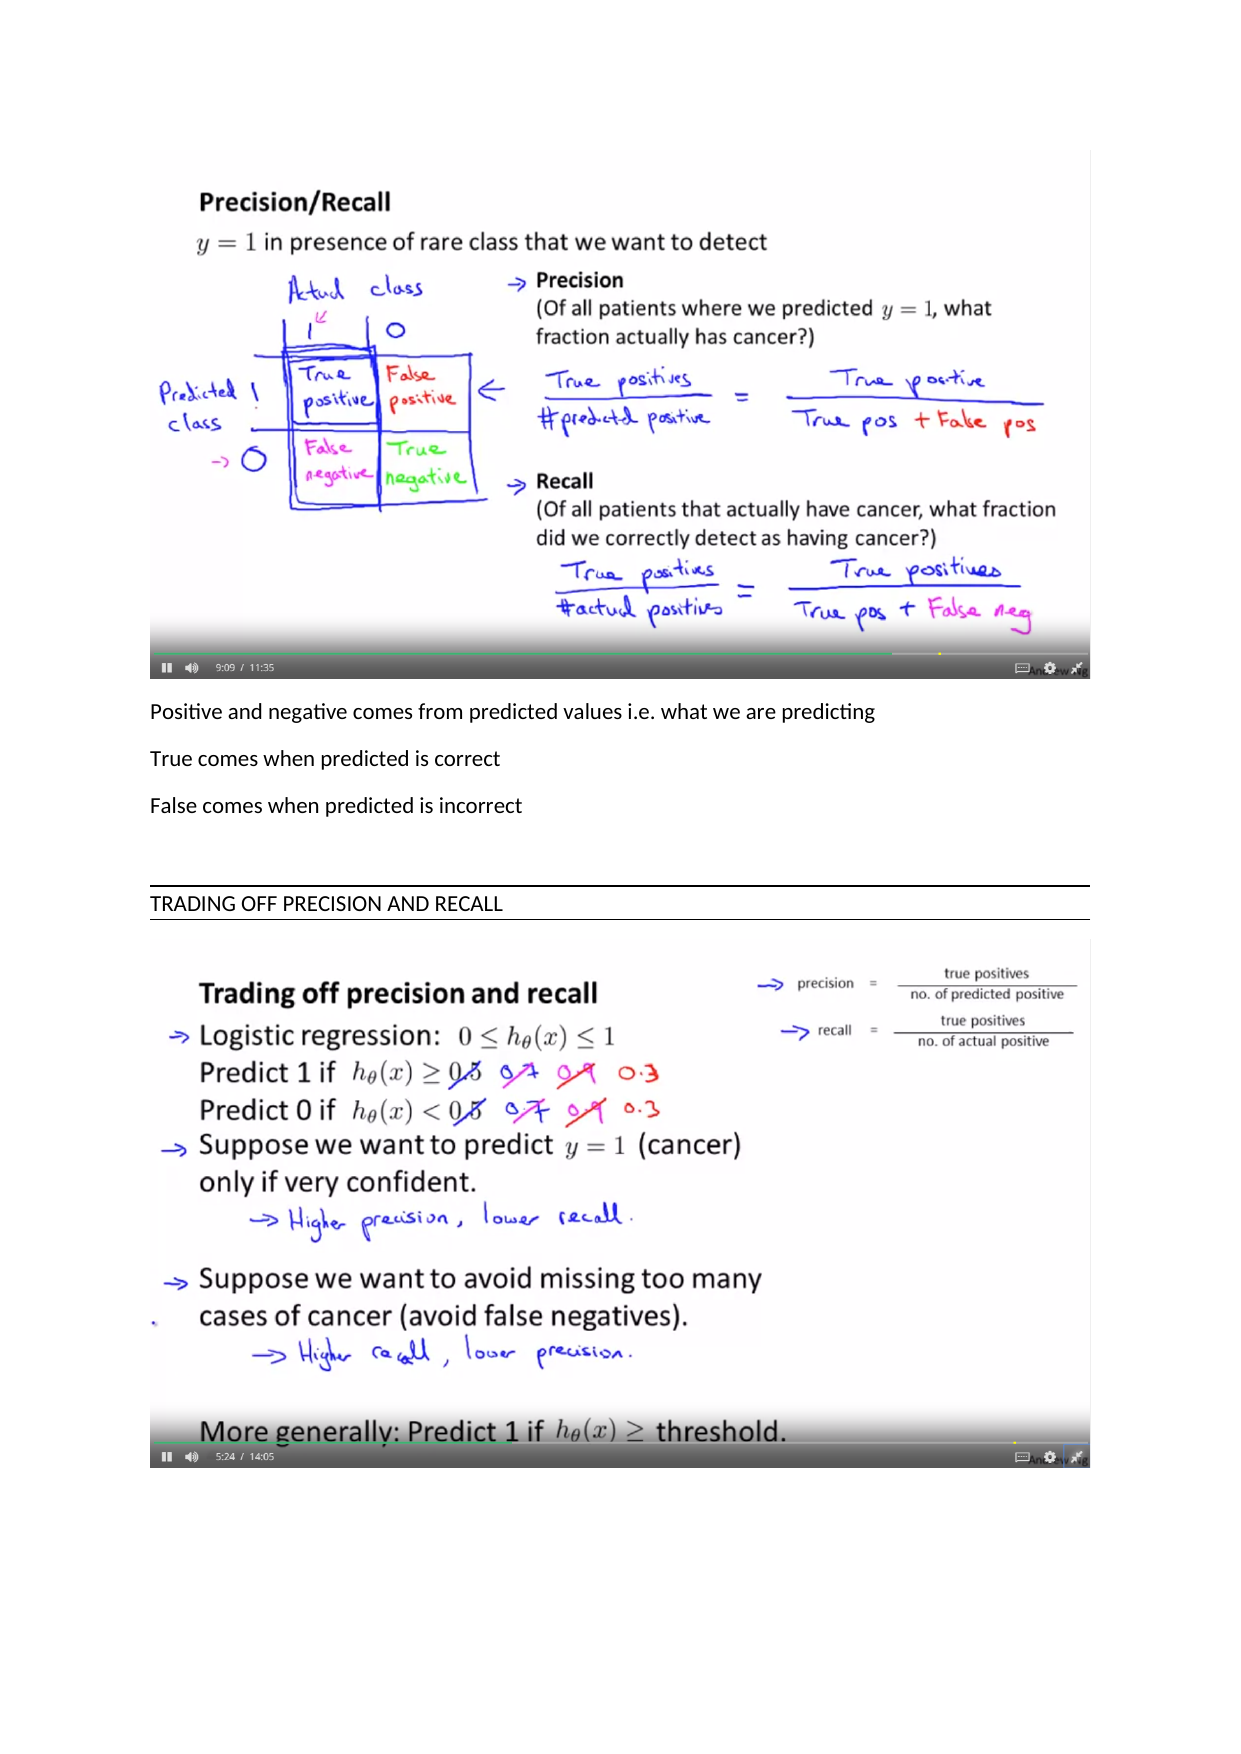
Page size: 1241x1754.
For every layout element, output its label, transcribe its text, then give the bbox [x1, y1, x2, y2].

picture [150, 939, 1091, 1468]
text Positive and negative comes from predicted values i.e. what we are predicting [150, 697, 1090, 726]
picture [150, 150, 1091, 679]
text True comes when predicted is correct [150, 744, 1090, 772]
text False comes when predicted is incorrect [150, 791, 1090, 819]
text TRADING OFF PRECISION AND RECALL [150, 887, 1090, 919]
